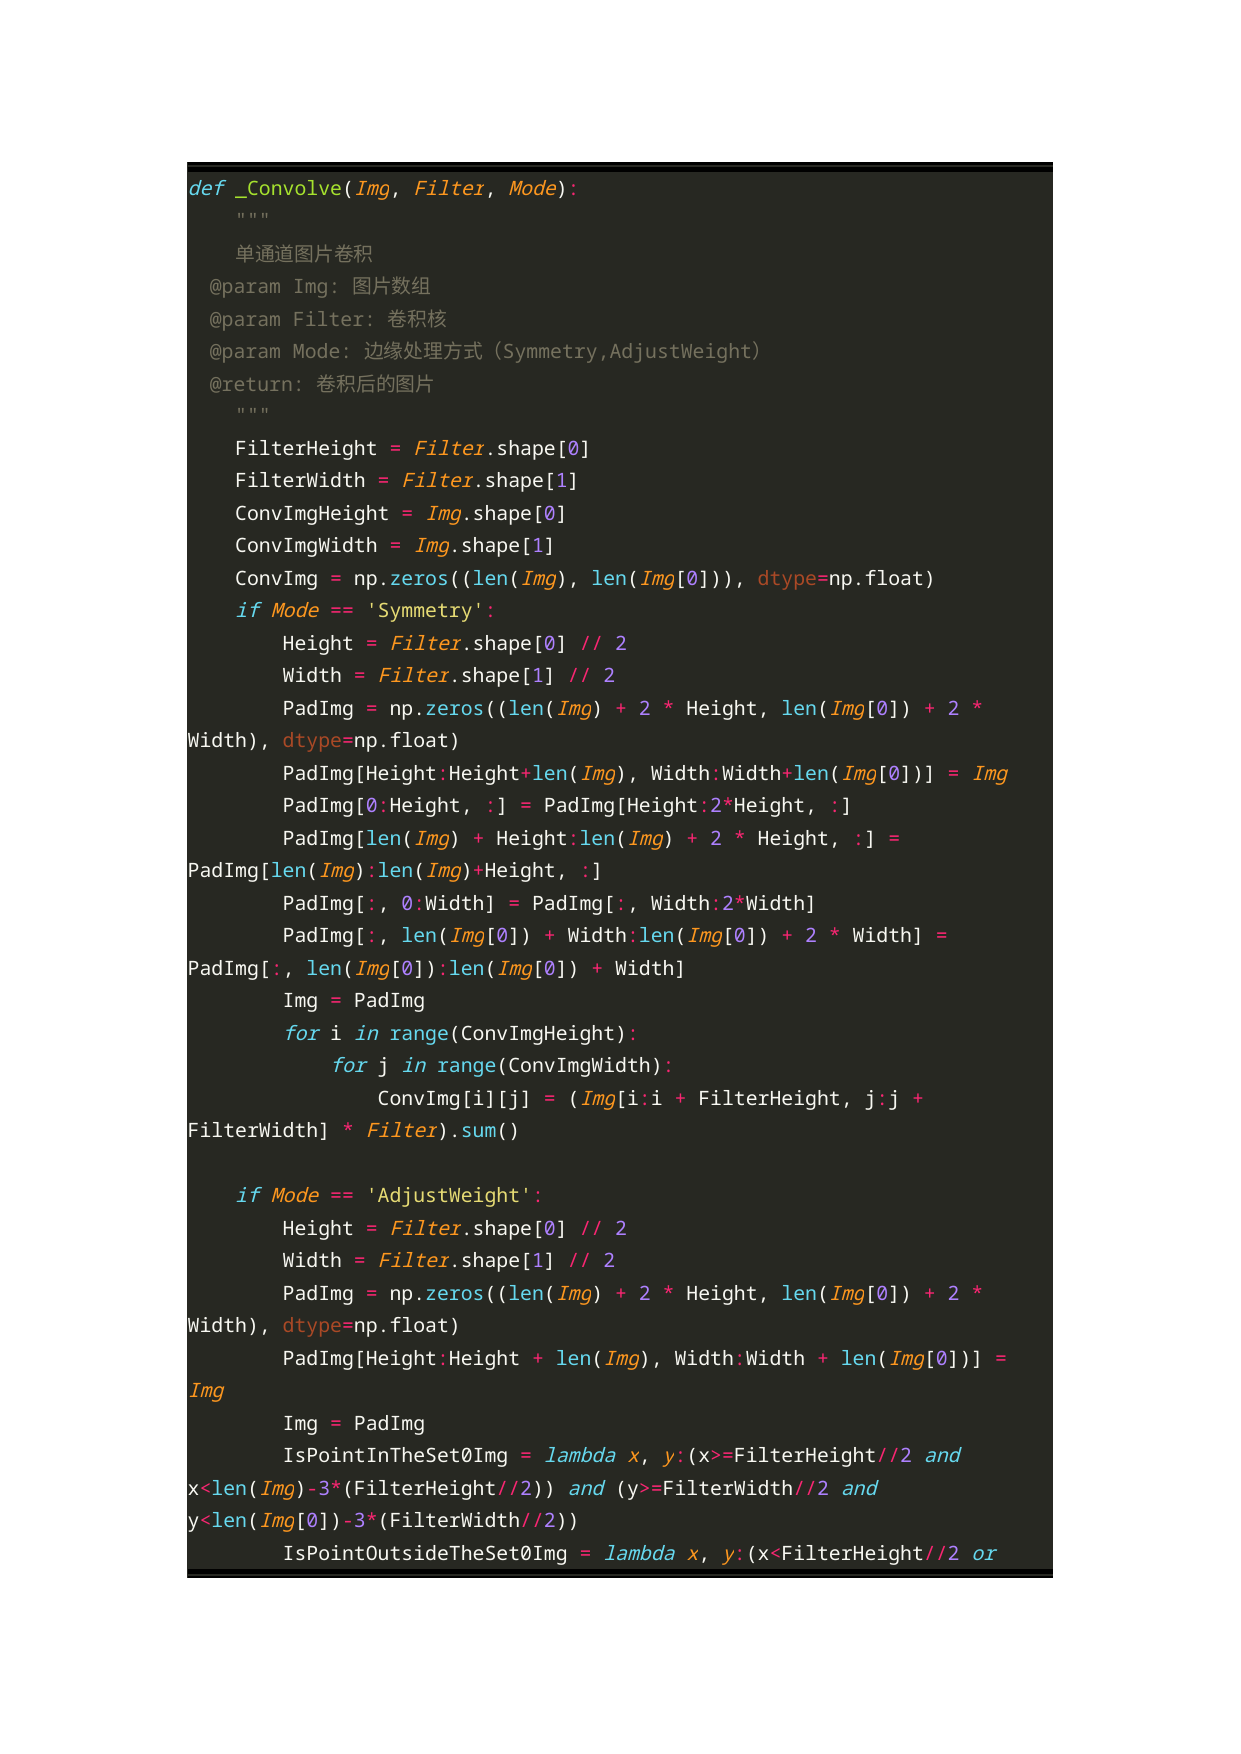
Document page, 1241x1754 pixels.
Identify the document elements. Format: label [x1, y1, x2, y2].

text [187, 168, 1053, 1578]
